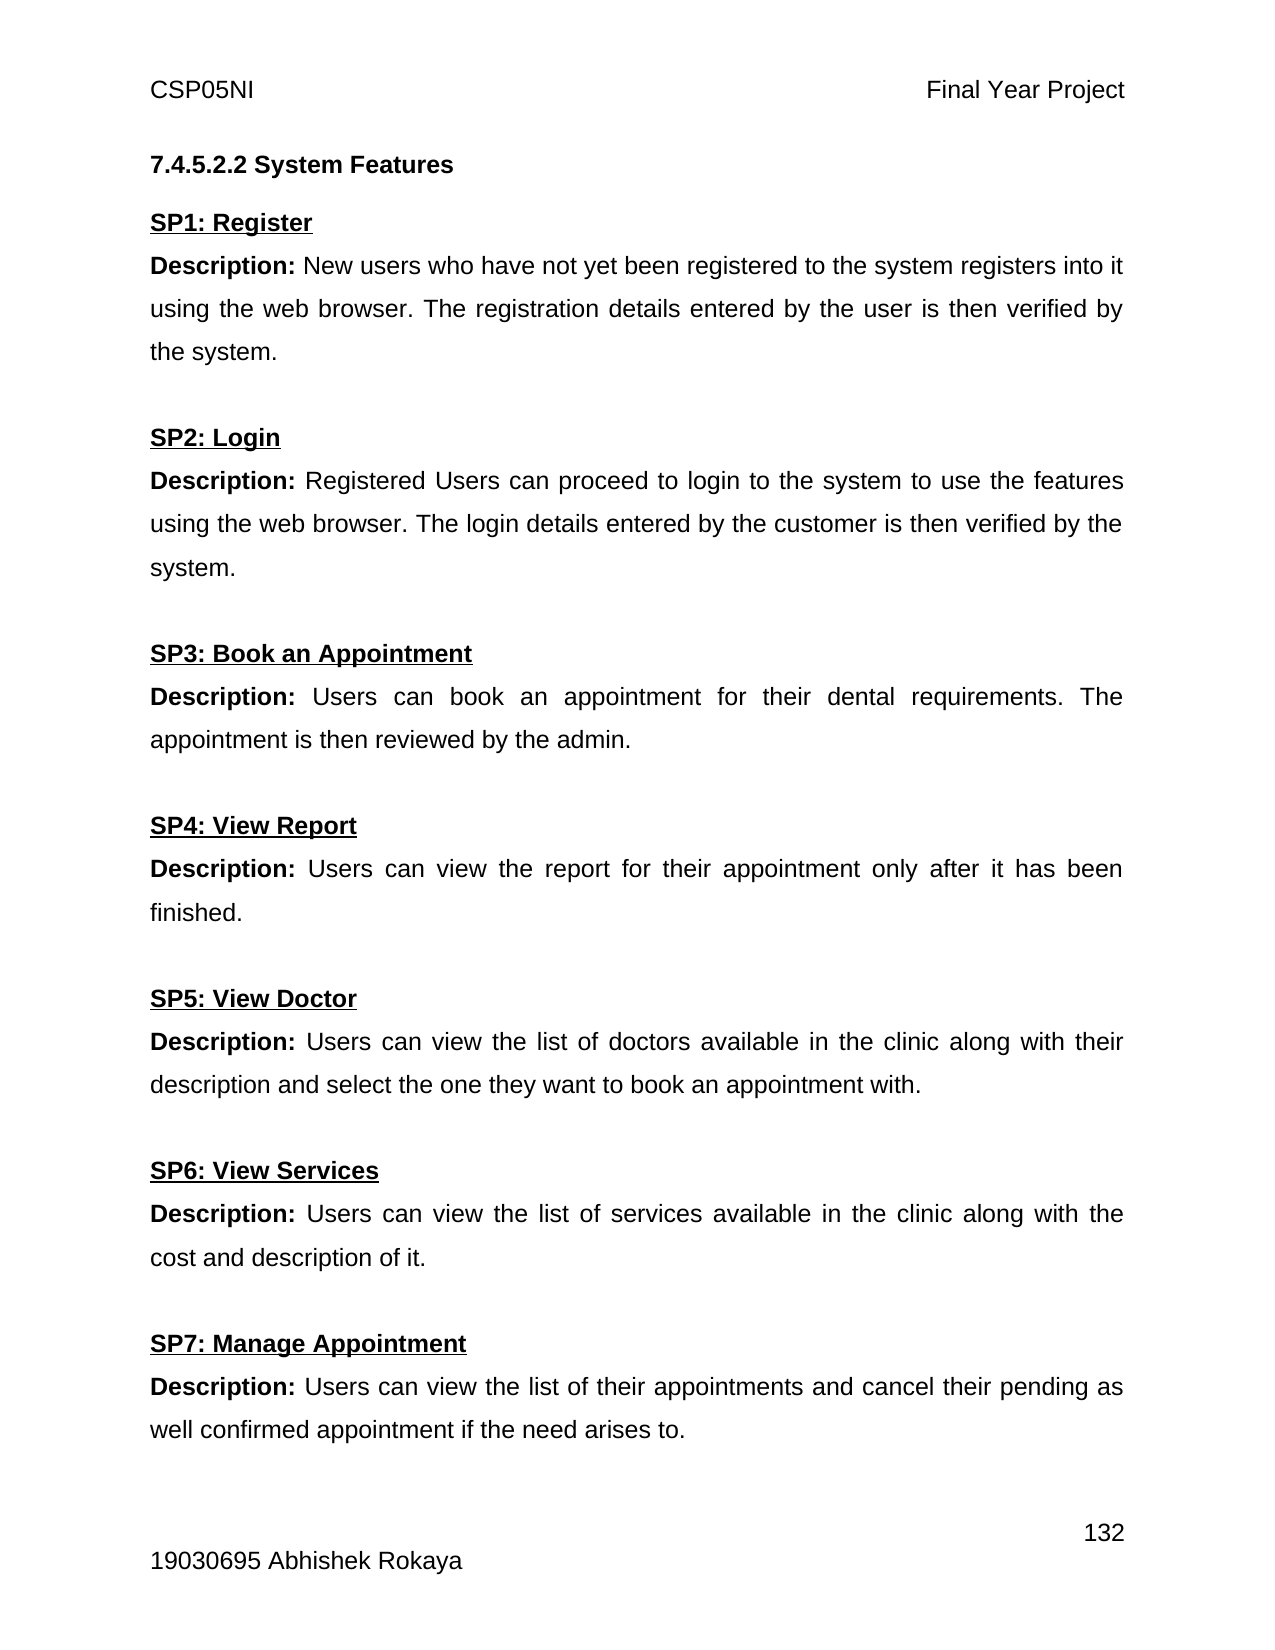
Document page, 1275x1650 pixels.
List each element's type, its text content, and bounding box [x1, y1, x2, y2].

text SP5: View Doctor [150, 984, 1125, 1012]
text SP3: Book an Appointment [150, 639, 1125, 667]
text SP7: Manage Appointment [150, 1329, 1125, 1357]
text Description: Users can view the list of services available in the clinic along with the cost and description of it. [150, 1199, 1125, 1271]
text SP4: View Report [150, 811, 1125, 840]
text SP1: Register [150, 207, 1125, 236]
text SP2: Login [150, 423, 1125, 452]
text Description: New users who have not yet been registered to the system registers into it using the web browser. The registration details entered by the user is then verified by the system. [150, 251, 1125, 366]
text Description: Registered Users can proceed to login to the system to use the features using the web browser. The login details entered by the customer is then verified by the system. [150, 466, 1125, 581]
text SP6: View Services [150, 1156, 1125, 1185]
text Description: Users can view the report for their appointment only after it has been finished. [150, 854, 1125, 926]
text Description: Users can book an appointment for their dental requirements. The appointment is then reviewed by the admin. [150, 682, 1125, 754]
text Description: Users can view the list of their appointments and cancel their pending as well confirmed appointment if the need arises to. [150, 1372, 1125, 1444]
text Description: Users can view the list of doctors available in the clinic along with their description and select the one they want to book an appointment with. [150, 1027, 1125, 1099]
text 7.4.5.2.2 System Features [150, 150, 1125, 179]
